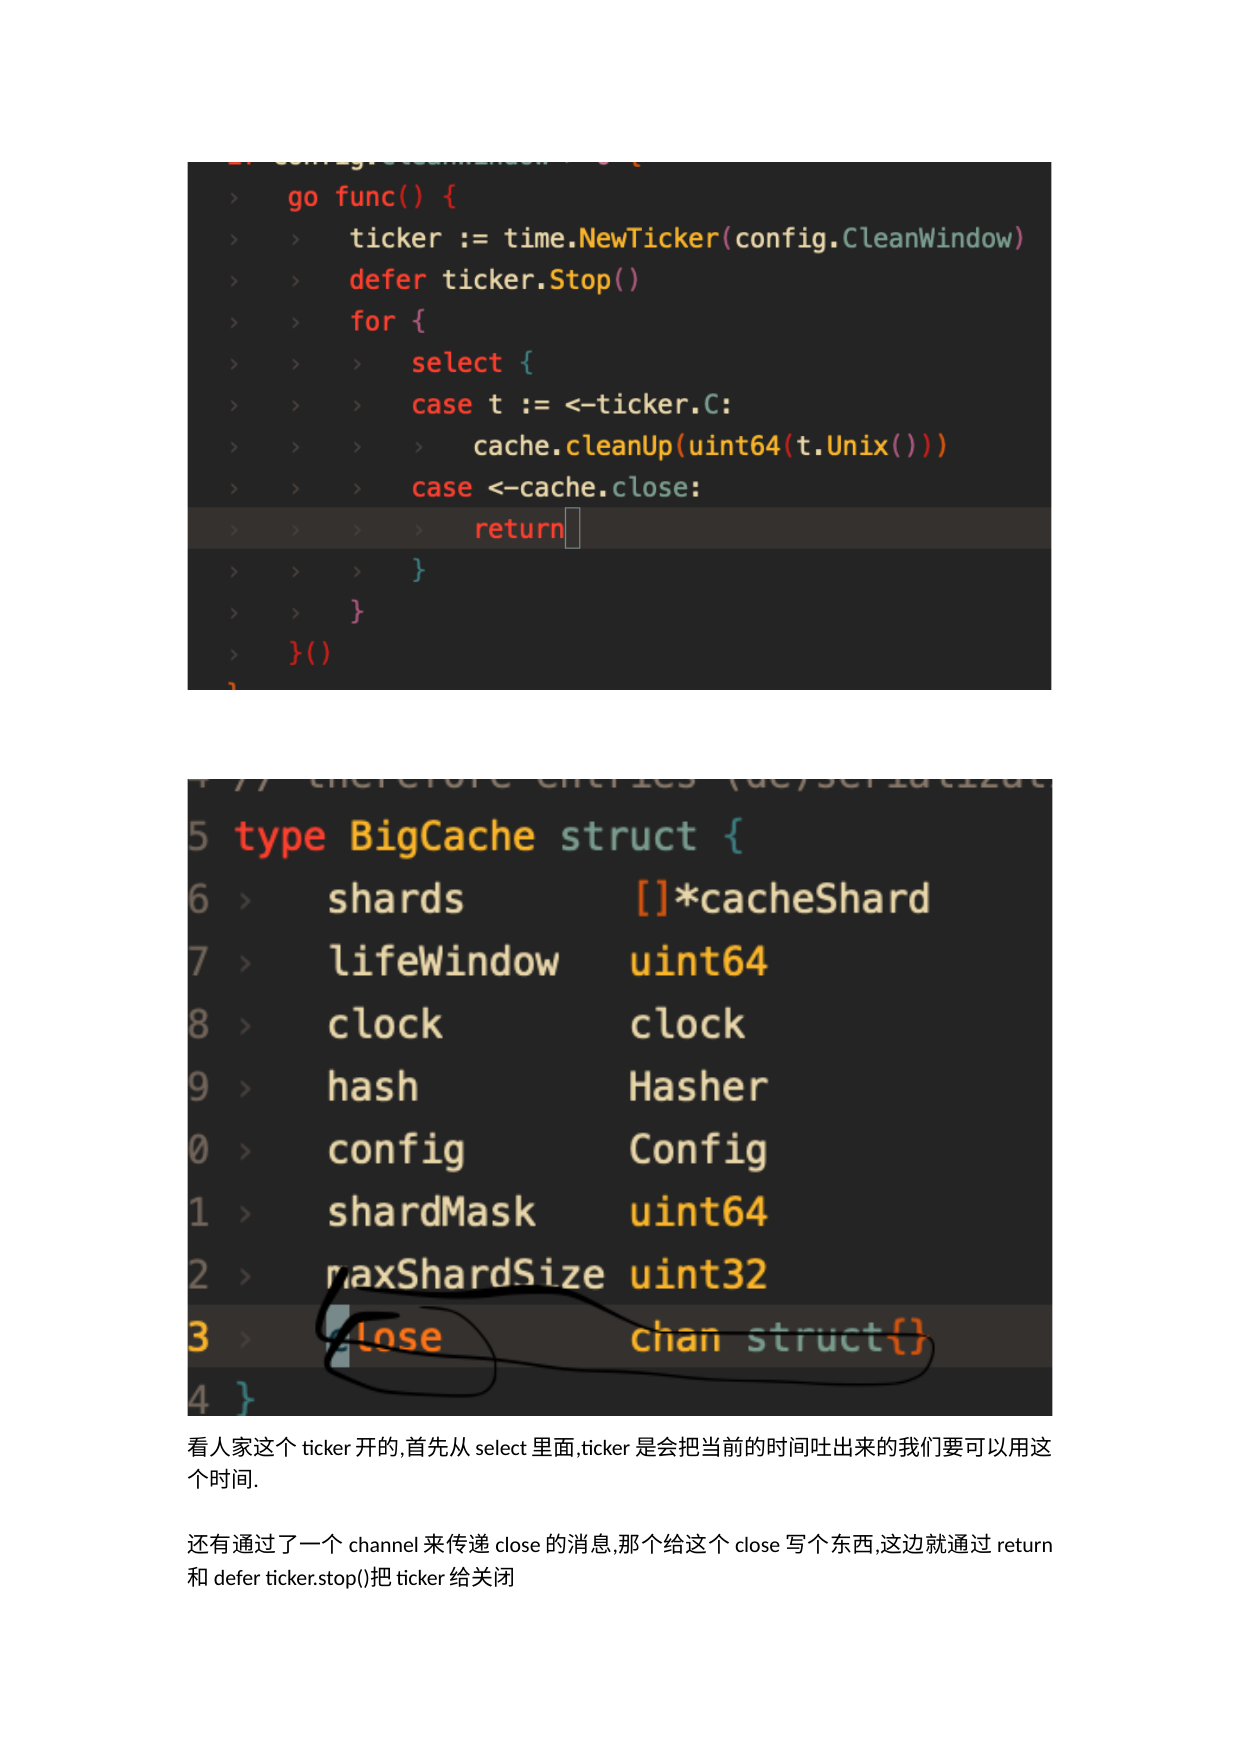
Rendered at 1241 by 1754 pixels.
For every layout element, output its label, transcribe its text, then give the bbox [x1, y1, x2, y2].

text 看人家这个ticker开的,首先从select里面,ticker是会把当前的时间吐出来的我们要可以用这个时间. [187, 1429, 1053, 1494]
picture [187, 162, 1052, 690]
picture [187, 779, 1053, 1416]
text 还有通过了一个channel来传递close的消息,那个给这个close写个东西,这边就通过return和defer ticker.stop()把ticker给关闭 [187, 1527, 1053, 1592]
